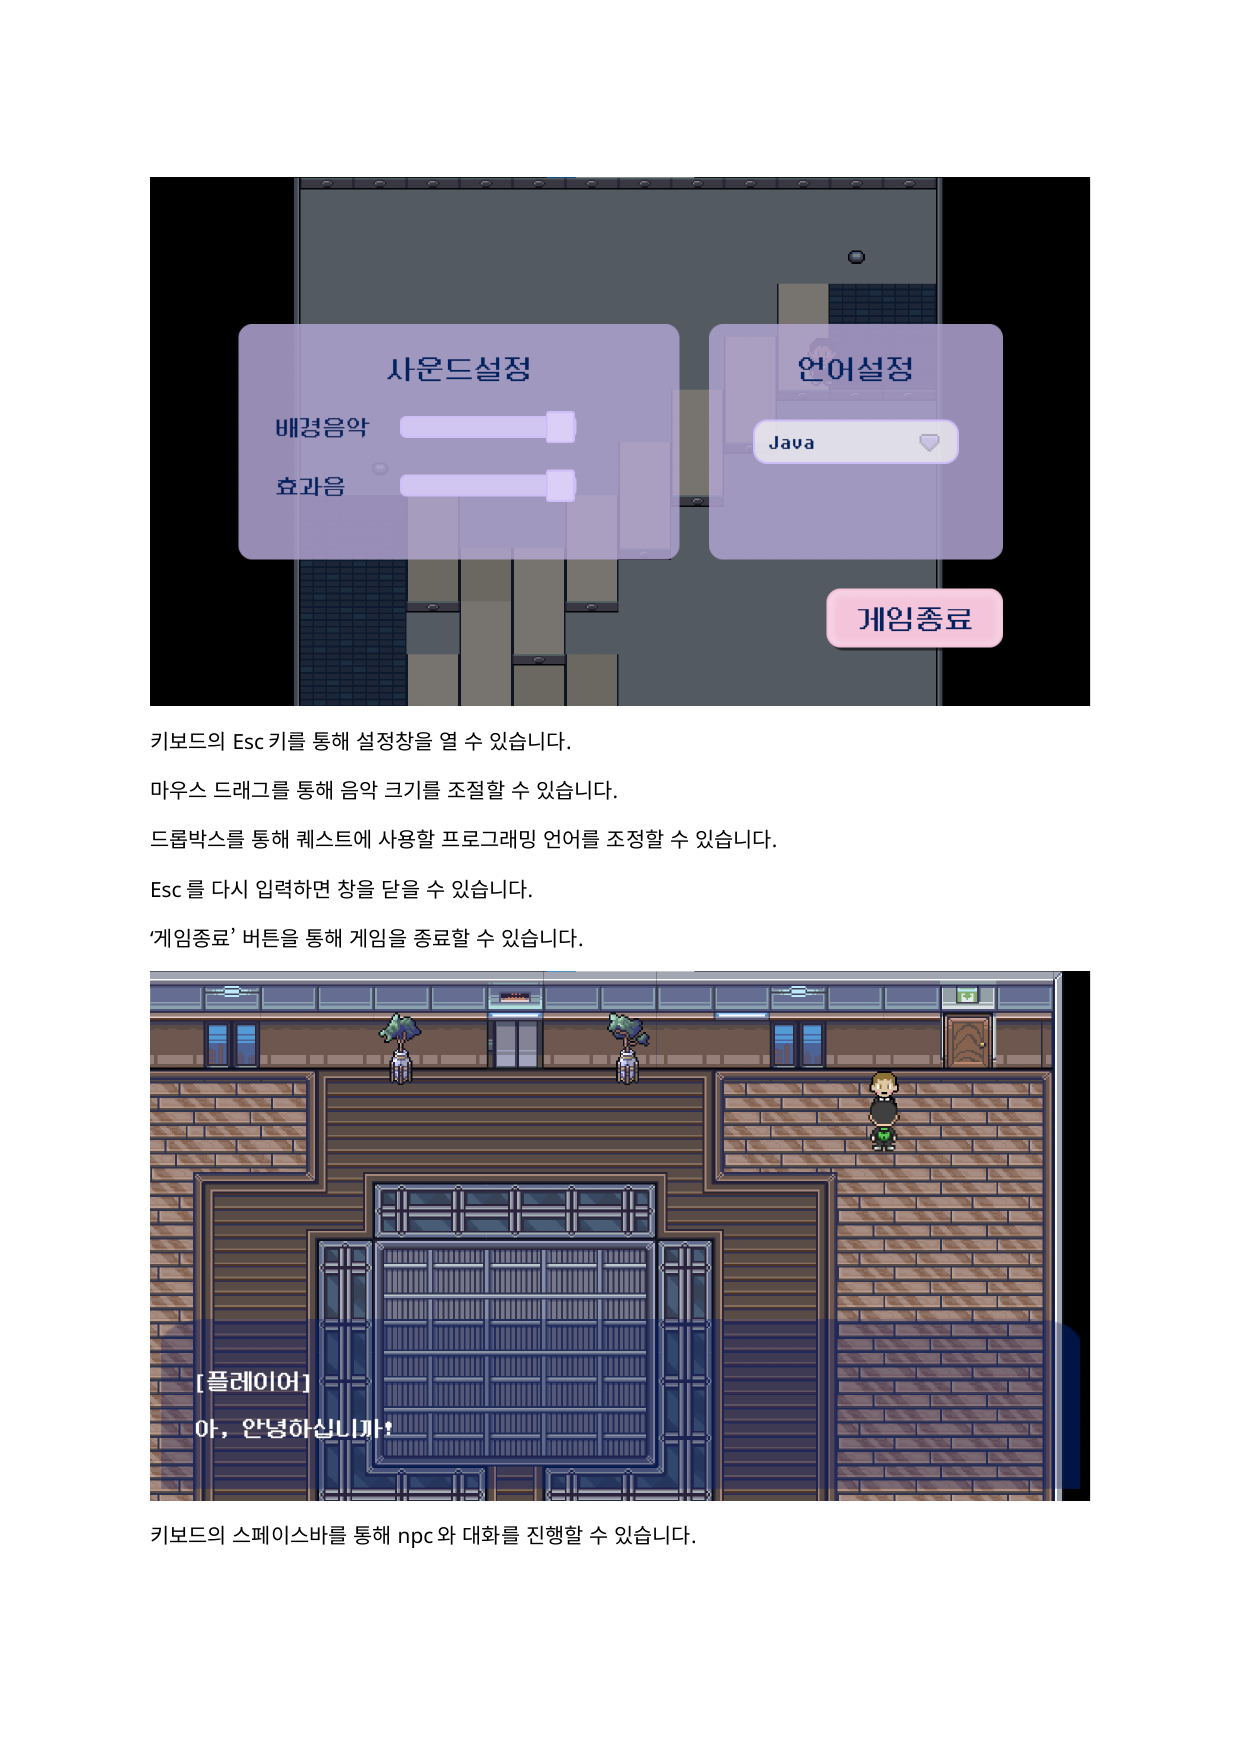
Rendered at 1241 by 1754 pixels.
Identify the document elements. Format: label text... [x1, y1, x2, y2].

text 키보드의 Esc키를 통해 설정창을 열 수 있습니다. [150, 725, 1090, 755]
text Esc를 다시 입력하면 창을 닫을 수 있습니다. [150, 873, 1090, 903]
text 드롭박스를 통해 퀘스트에 사용할 프로그래밍 언어를 조정할 수 있습니다. [150, 824, 1090, 854]
text 키보드의 스페이스바를 통해 npc와 대화를 진행할 수 있습니다. [150, 1519, 1090, 1550]
text ‘게임종료’ 버튼을 통해 게임을 종료할 수 있습니다. [150, 922, 1090, 953]
picture [150, 971, 1091, 1501]
picture [150, 177, 1091, 706]
text 마우스 드래그를 통해 음악 크기를 조절할 수 있습니다. [150, 774, 1090, 804]
